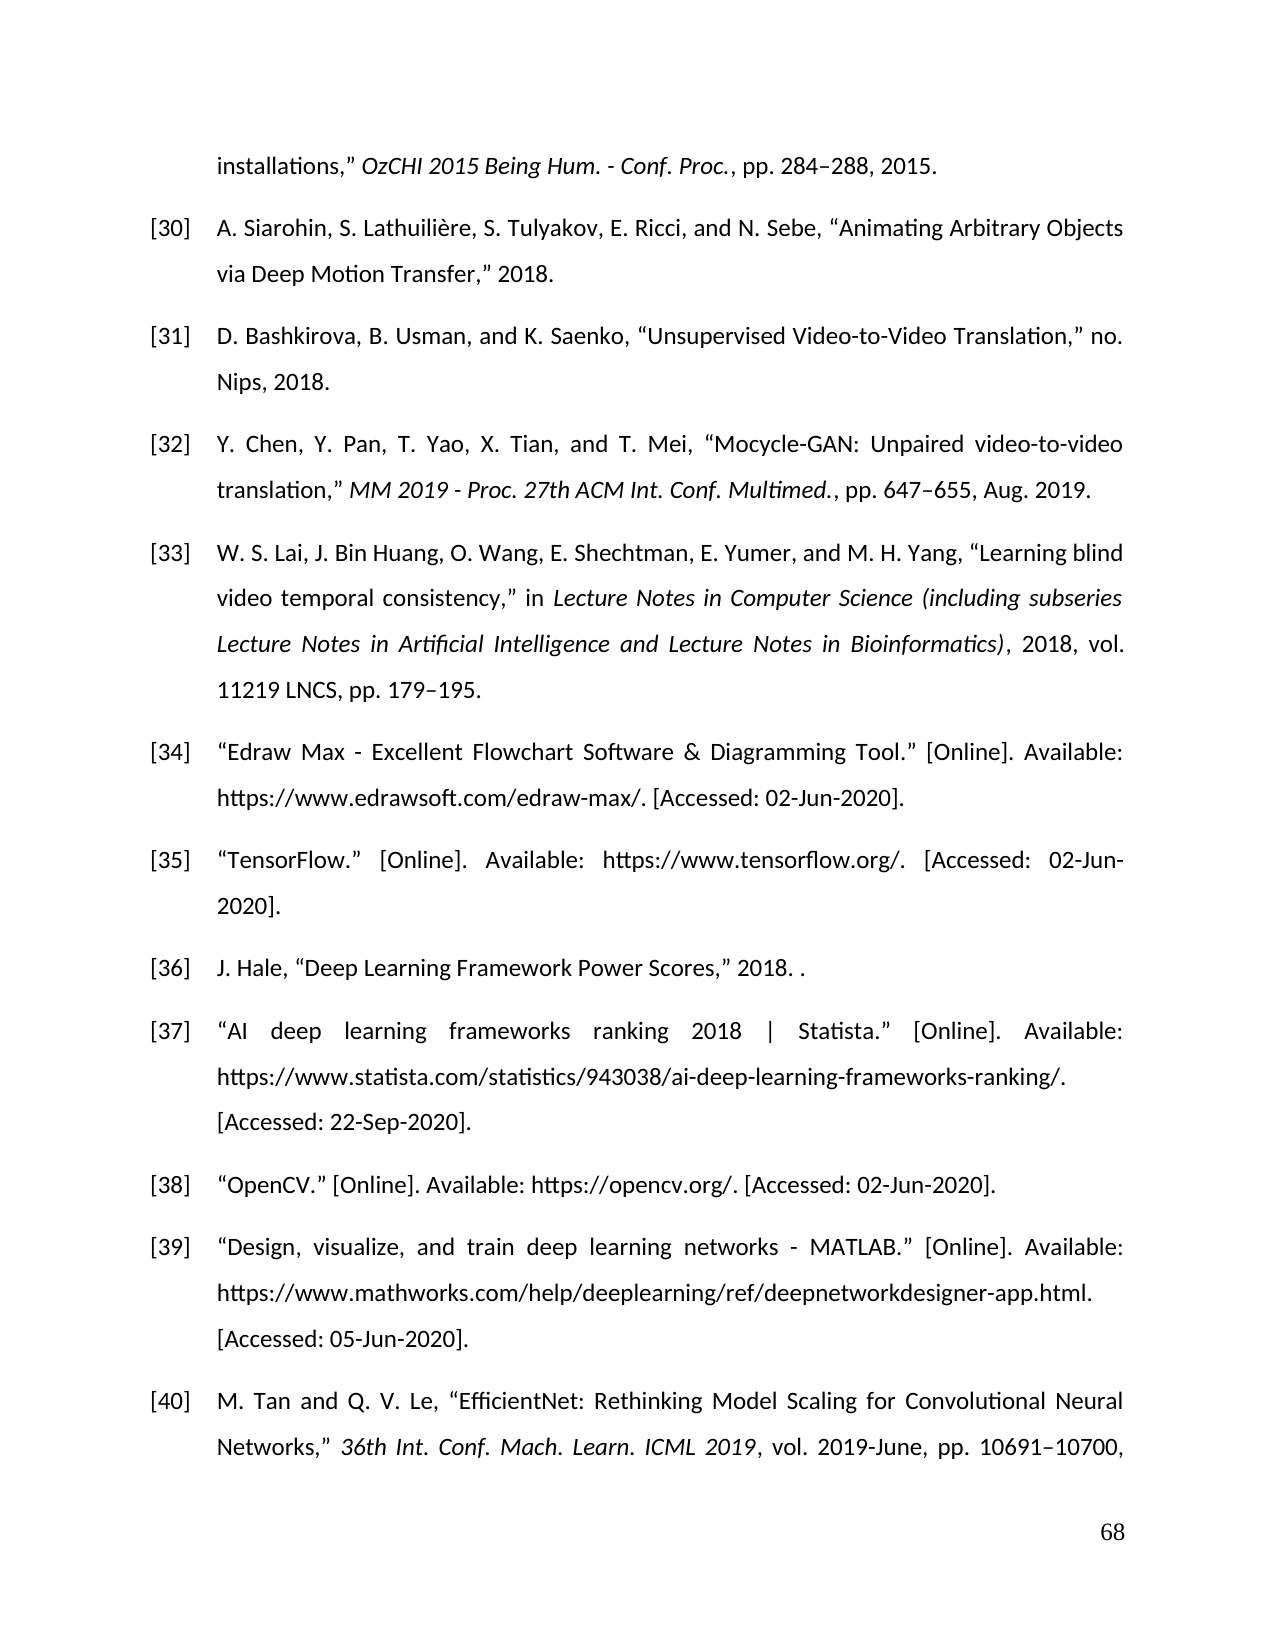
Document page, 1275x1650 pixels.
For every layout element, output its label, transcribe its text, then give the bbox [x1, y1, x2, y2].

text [150, 150, 1125, 181]
text [31] D. Bashkirova, B. Usman, and K. Saenko, “Unsupervised Video-to-Video Translation,” no. Nips, 2018. [150, 321, 1125, 397]
text [39] “Design, visualize, and train deep learning networks - MATLAB.” [Online]. Available: https://www.mathworks.com/help/deeplearning/ref/deepnetworkdesigner-app.html. [Accessed: 05-Jun-2020]. [150, 1231, 1125, 1353]
text [34] “Edraw Max - Excellent Flowchart Software & Diagramming Tool.” [Online]. Available: https://www.edrawsoft.com/edraw-max/. [Accessed: 02-Jun-2020]. [150, 736, 1125, 813]
text [32] Y. Chen, Y. Pan, T. Yao, X. Tian, and T. Mei, “Mocycle-GAN: Unpaired video-to-video translation,” MM 2019 - Proc. 27th ACM Int. Conf. Multimed., pp. 647–655, Aug. 2019. [150, 429, 1125, 505]
text [37] “AI deep learning frameworks ranking 2018 | Statista.” [Online]. Available: https://www.statista.com/statistics/943038/ai-deep-learning-frameworks-ranking/. [Accessed: 22-Sep-2020]. [150, 1015, 1125, 1137]
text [150, 1385, 1125, 1461]
text [33] W. S. Lai, J. Bin Huang, O. Wang, E. Shechtman, E. Yumer, and M. H. Yang, “Learning blind video temporal consistency,” in Lecture Notes in Computer Science (including subseries Lecture Notes in Artificial Intelligence and Lecture Notes in Bioinformatics), 2018, vol. 11219 LNCS, pp. 179–195. [150, 537, 1125, 704]
text [35] “TensorFlow.” [Online]. Available: https://www.tensorflow.org/. [Accessed: 02-Jun-2020]. [150, 844, 1125, 921]
text [38] “OpenCV.” [Online]. Available: https://opencv.org/. [Accessed: 02-Jun-2020]. [150, 1169, 1125, 1199]
text [36] J. Hale, “Deep Learning Framework Power Scores,” 2018. . [150, 953, 1125, 983]
text [30] A. Siarohin, S. Lathuilière, S. Tulyakov, E. Ricci, and N. Sebe, “Animating Arbitrary Objects via Deep Motion Transfer,” 2018. [150, 212, 1125, 289]
